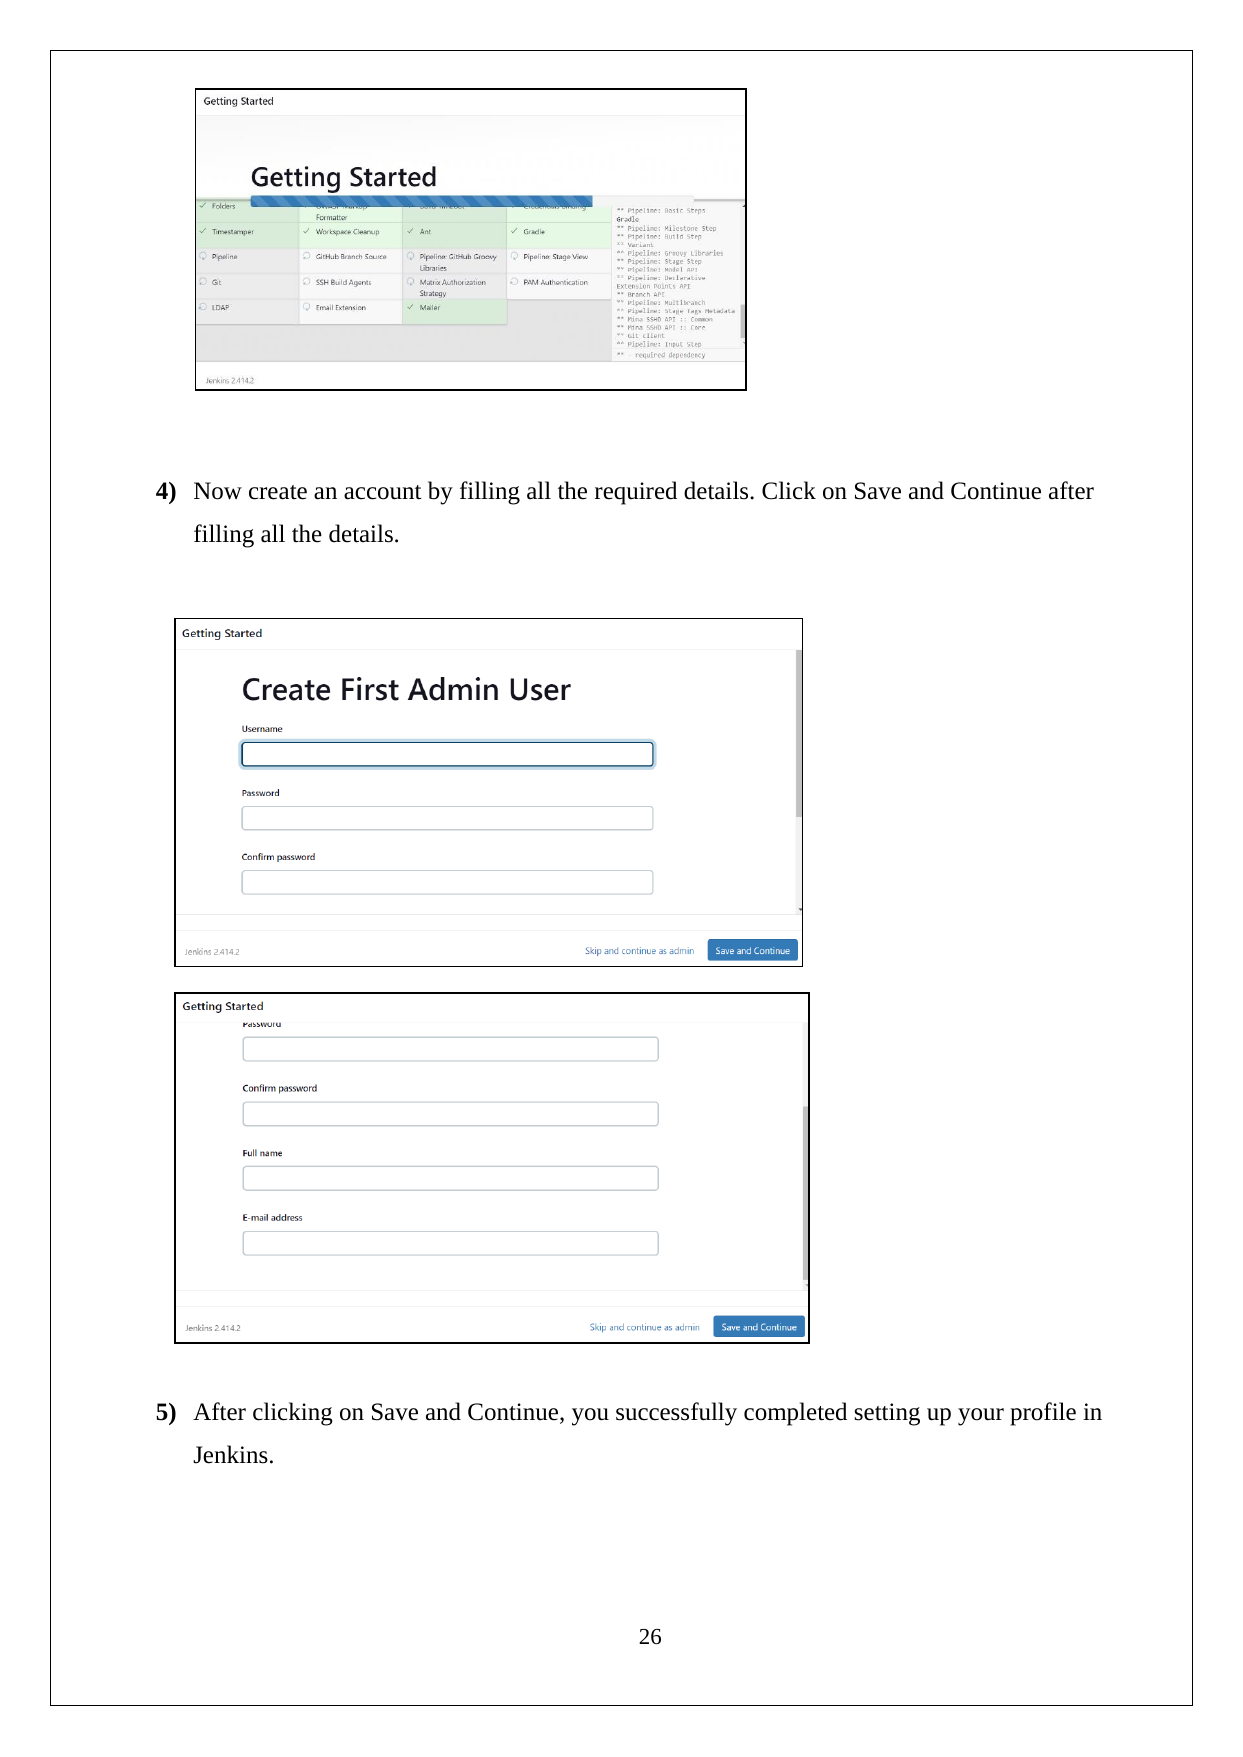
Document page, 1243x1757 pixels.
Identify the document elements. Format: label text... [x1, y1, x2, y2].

picture [176, 1001, 808, 1337]
picture [176, 628, 802, 961]
list Now create an account by filling all the required details. Click on Save and Continue after filling all the details. [156, 476, 1095, 548]
picture [196, 94, 745, 385]
list After clicking on Save and Continue, you successfully completed setting up your profile in Jenkins. [156, 1397, 1104, 1468]
